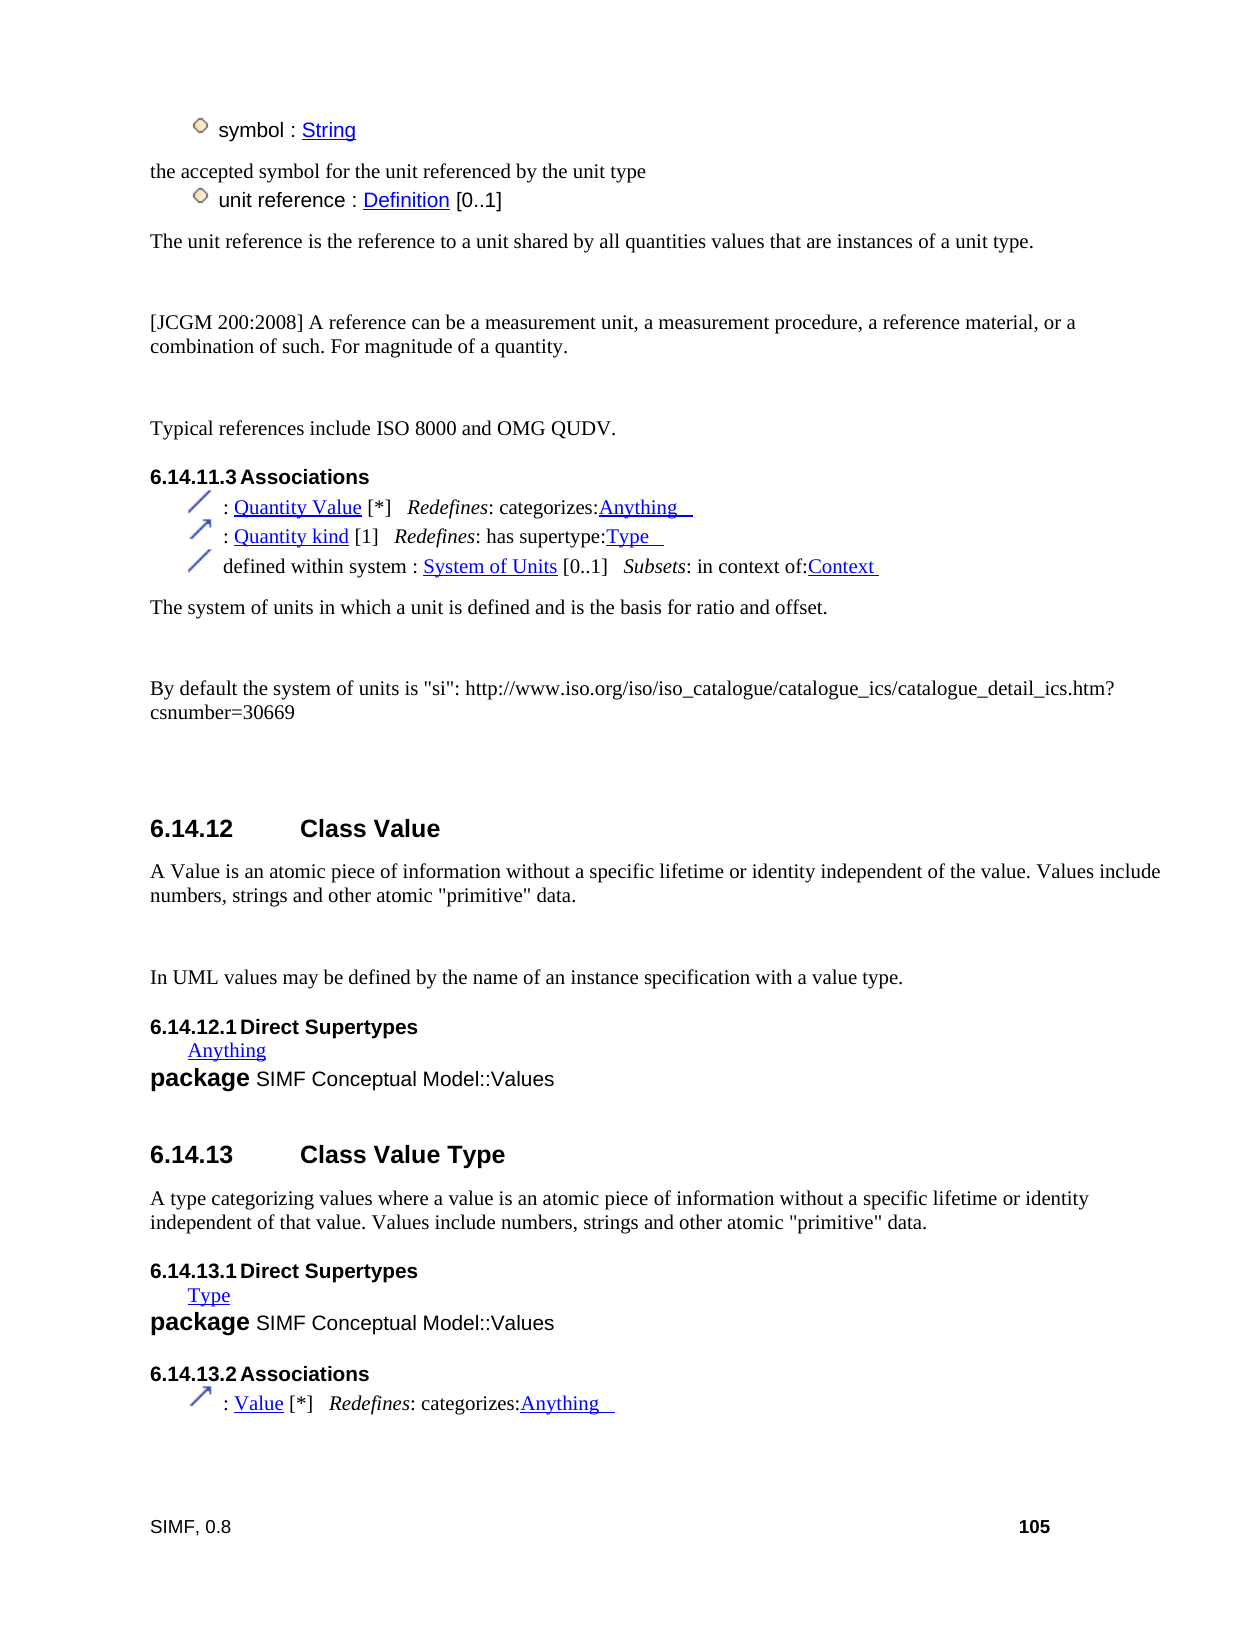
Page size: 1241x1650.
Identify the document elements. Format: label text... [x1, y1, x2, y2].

text The unit reference is the reference to a unit shared by all quantities values that are instances of a unit type. [150, 229, 1165, 253]
subtitle Direct Supertypes [150, 1259, 1165, 1283]
text package SIMF Conceptual Model::Values [150, 1307, 1165, 1336]
picture [187, 489, 213, 515]
text [JCGM 200:2008] A reference can be a measurement unit, a measurement procedure, a reference material, or a combination of such. For magnitude of a quantity. [150, 310, 1165, 358]
text the accepted symbol for the unit referenced by the unit type [150, 158, 1165, 183]
subtitle Class Value Type [150, 1140, 1165, 1169]
text A Value is an atomic piece of information without a specific lifetime or identity independent of the value. Values include numbers, strings and other atomic "primitive" data. [150, 859, 1165, 907]
text Type [187, 1283, 1165, 1307]
subtitle Direct Supertypes [150, 1014, 1165, 1038]
text In UML values may be defined by the name of an instance specification with a value type. [150, 965, 1165, 989]
text Anything [187, 1038, 1165, 1062]
text : Value [*] Redefines: categorizes:Anything [187, 1386, 1165, 1415]
text defined within system : System of Units [0..1] Subsets: in context of:Context [187, 548, 1165, 578]
text A type categorizing values where a value is an atomic piece of information without a specific lifetime or identity independent of that value. Values include numbers, strings and other atomic "primitive" data. [150, 1186, 1165, 1234]
text The system of units in which a unit is defined and is the basis for ratio and offset. [150, 594, 1165, 619]
text package SIMF Conceptual Model::Values [150, 1062, 1165, 1091]
text symbol : String [187, 112, 1165, 142]
subtitle Associations [150, 465, 1165, 489]
text : Quantity kind [1] Redefines: has supertype:Type [187, 519, 1165, 548]
picture [187, 1385, 213, 1411]
text unit reference : Definition [0..1] [187, 183, 1165, 212]
picture [187, 518, 213, 544]
subtitle Associations [150, 1362, 1165, 1386]
subtitle Class Value [150, 814, 1165, 843]
text By default the system of units is "si": http://www.iso.org/iso/iso_catalogue/catalogue_ics/catalogue_detail_ics.htm?csnumber=30669 [150, 676, 1165, 724]
picture [187, 182, 213, 208]
picture [187, 548, 213, 574]
text : Quantity Value [*] Redefines: categorizes:Anything [187, 489, 1165, 519]
picture [187, 112, 213, 138]
text Typical references include ISO 8000 and OMG QUDV. [150, 416, 1165, 440]
